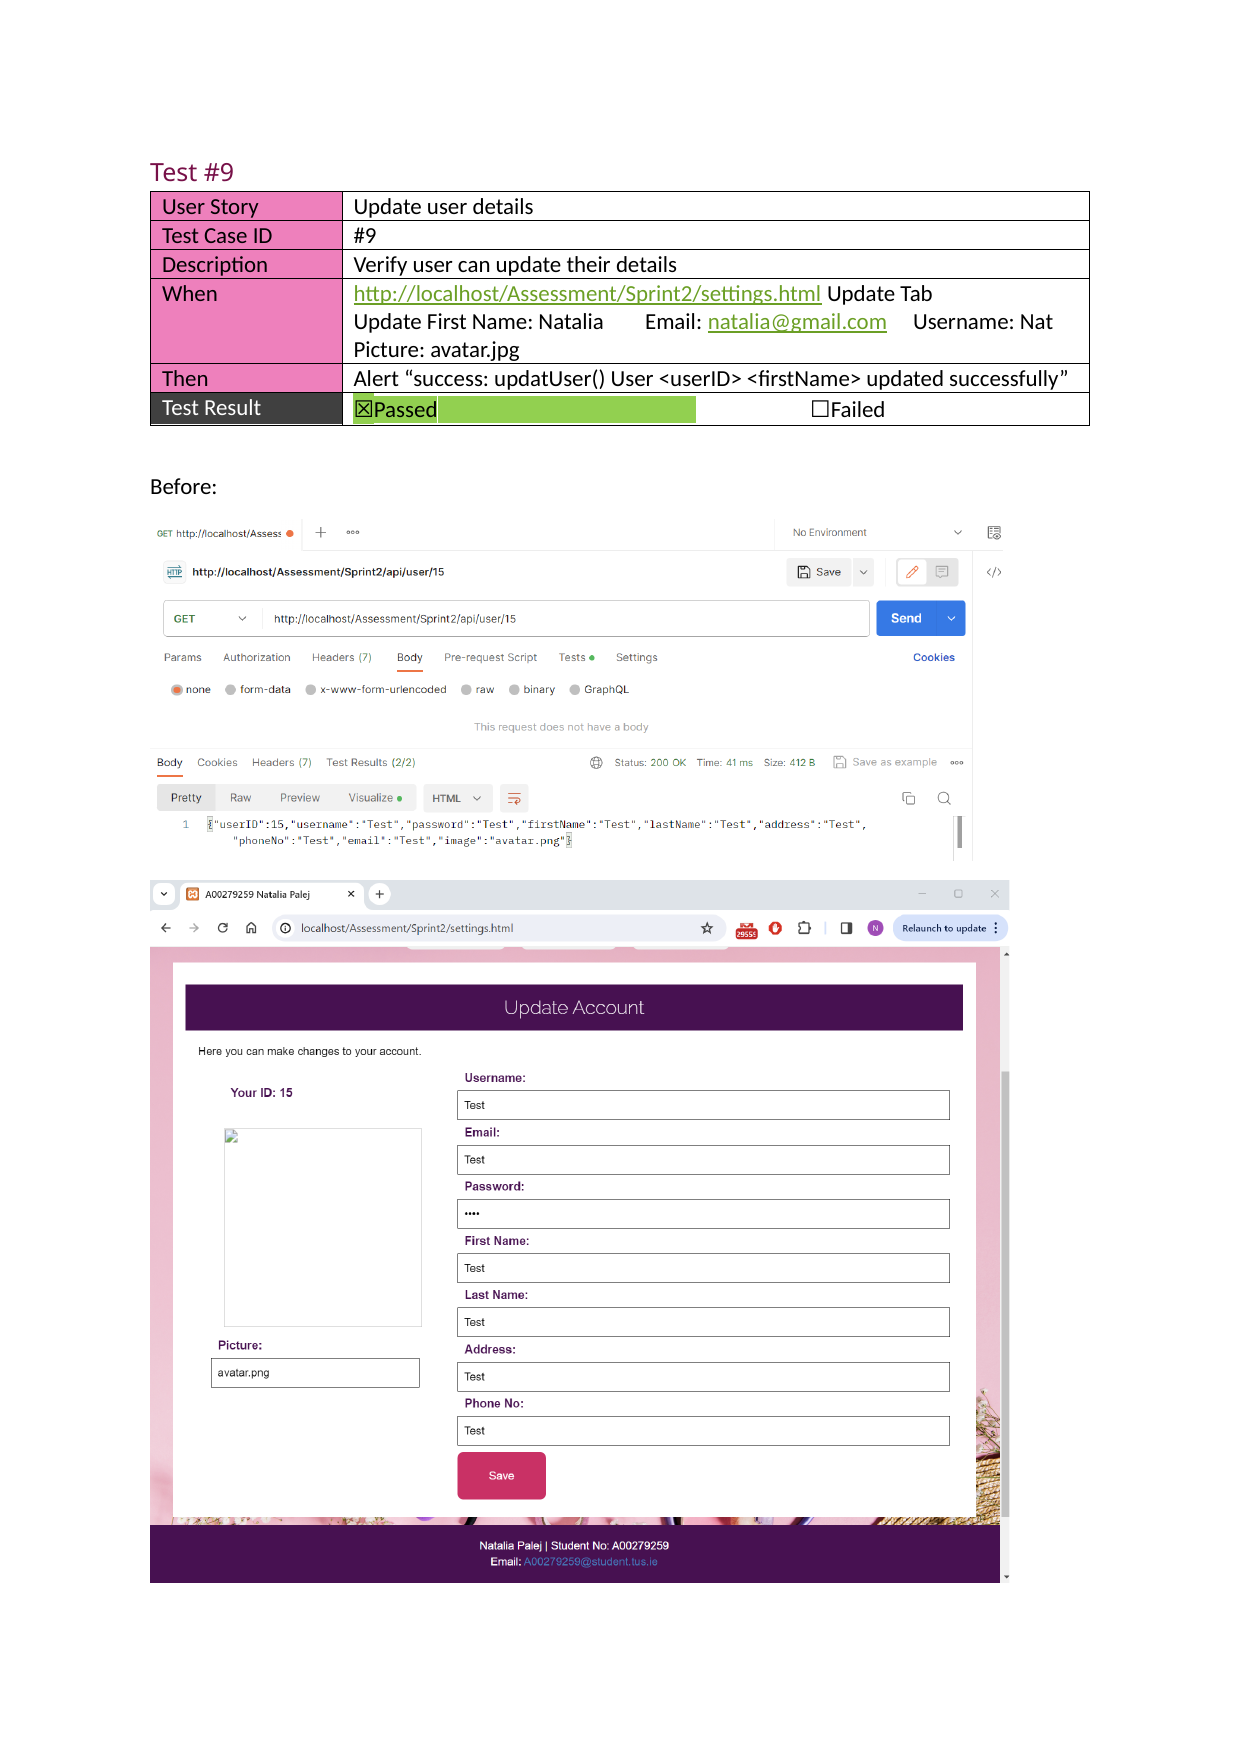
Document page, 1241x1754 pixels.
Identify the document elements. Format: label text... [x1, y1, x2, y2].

table_cell #9 [343, 221, 1089, 249]
table_cell http://localhost/Assessment/Sprint2/settings.html Update Tab Update First Name: Natalia Email: natalia@gmail.com Username: Nat Picture: avatar.jpg [343, 279, 1089, 363]
table_cell Verify user can update their details [343, 250, 1089, 278]
text Before: [150, 472, 1090, 501]
table_header User Story [151, 192, 342, 220]
subtitle Test #9 [150, 154, 1090, 188]
table_cell Alert “success: updatUser() User <userID> <firstName> updated successfully” [343, 364, 1089, 392]
table_cell Description [151, 250, 342, 278]
picture [150, 880, 1010, 1583]
table_header Update user details [343, 192, 1089, 220]
table_cell Test Case ID [151, 221, 342, 249]
table_cell Test Result [151, 393, 342, 424]
picture [150, 519, 1003, 861]
table_cell Passed Failed [374, 393, 1089, 424]
table_cell When [151, 279, 342, 363]
table_cell Then [151, 364, 342, 392]
